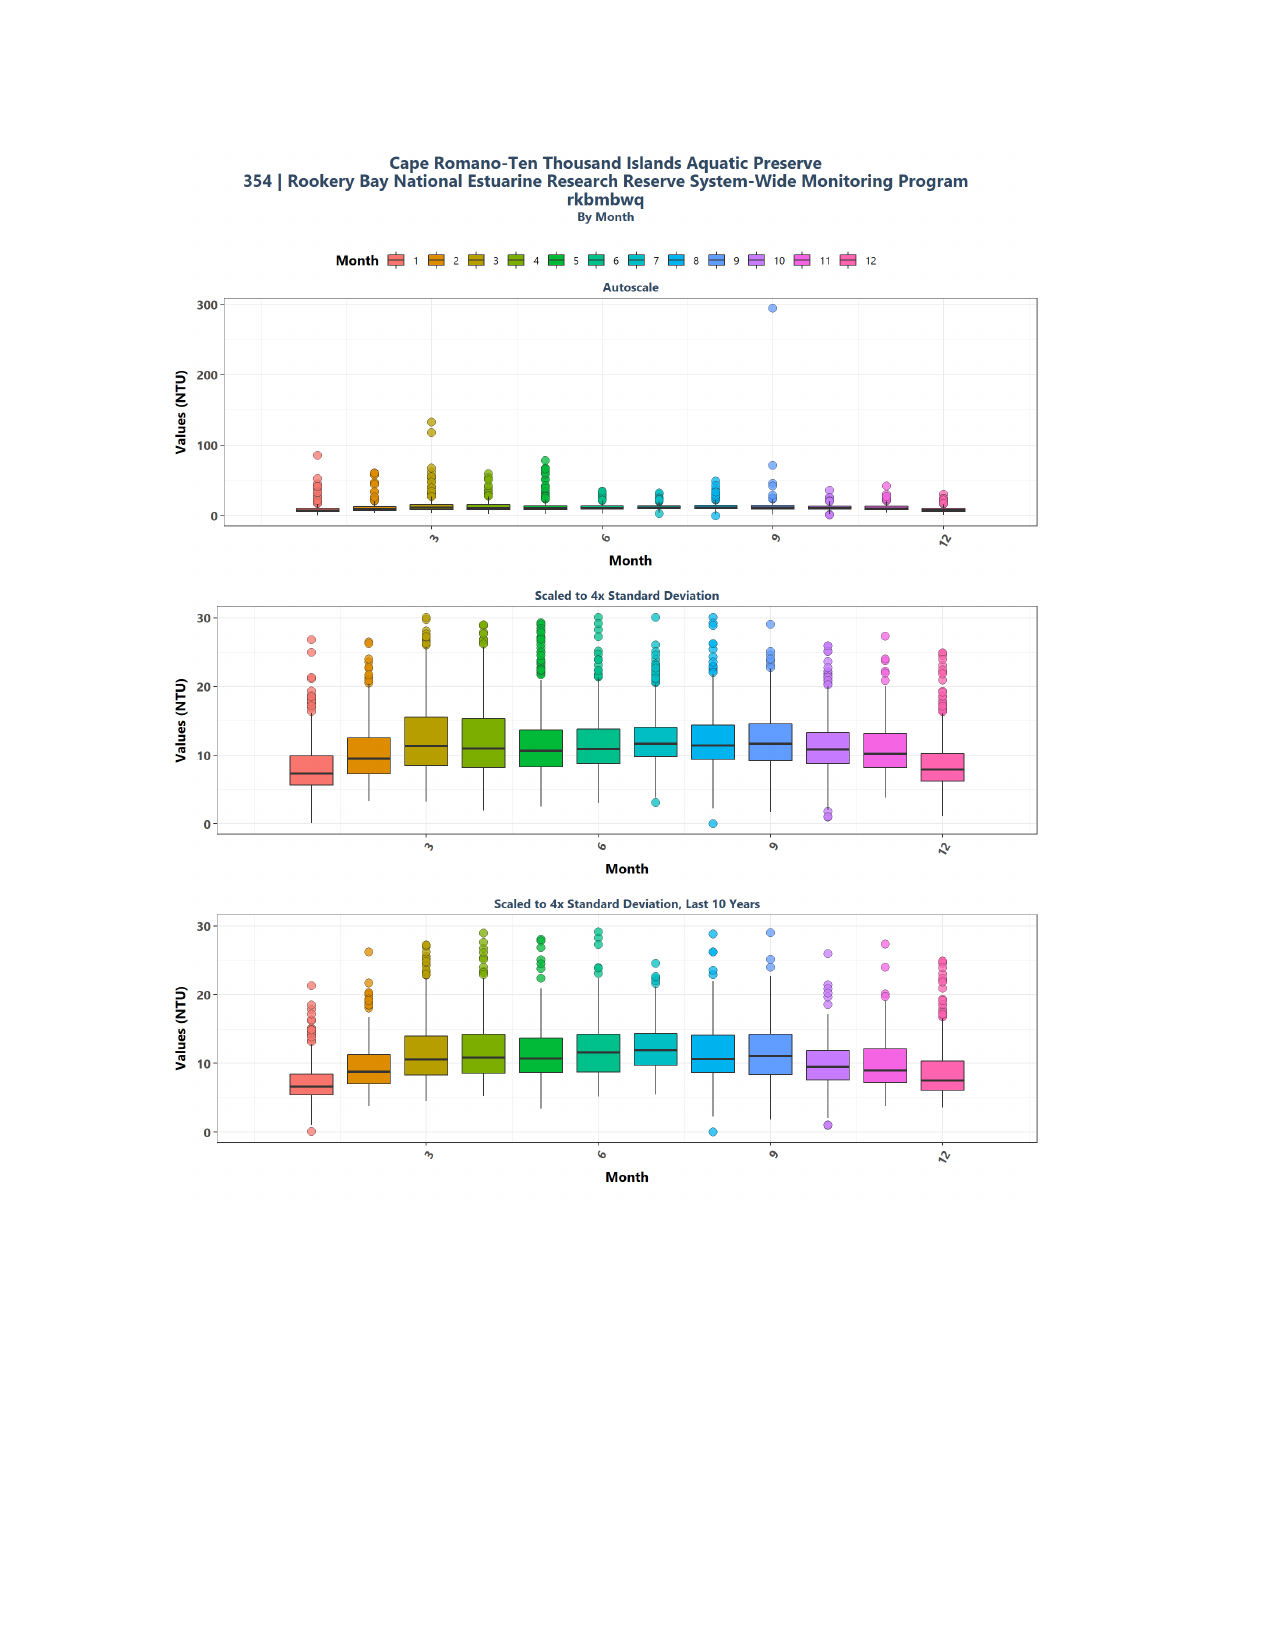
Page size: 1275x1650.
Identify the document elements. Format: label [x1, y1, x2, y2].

picture [168, 150, 1044, 1200]
